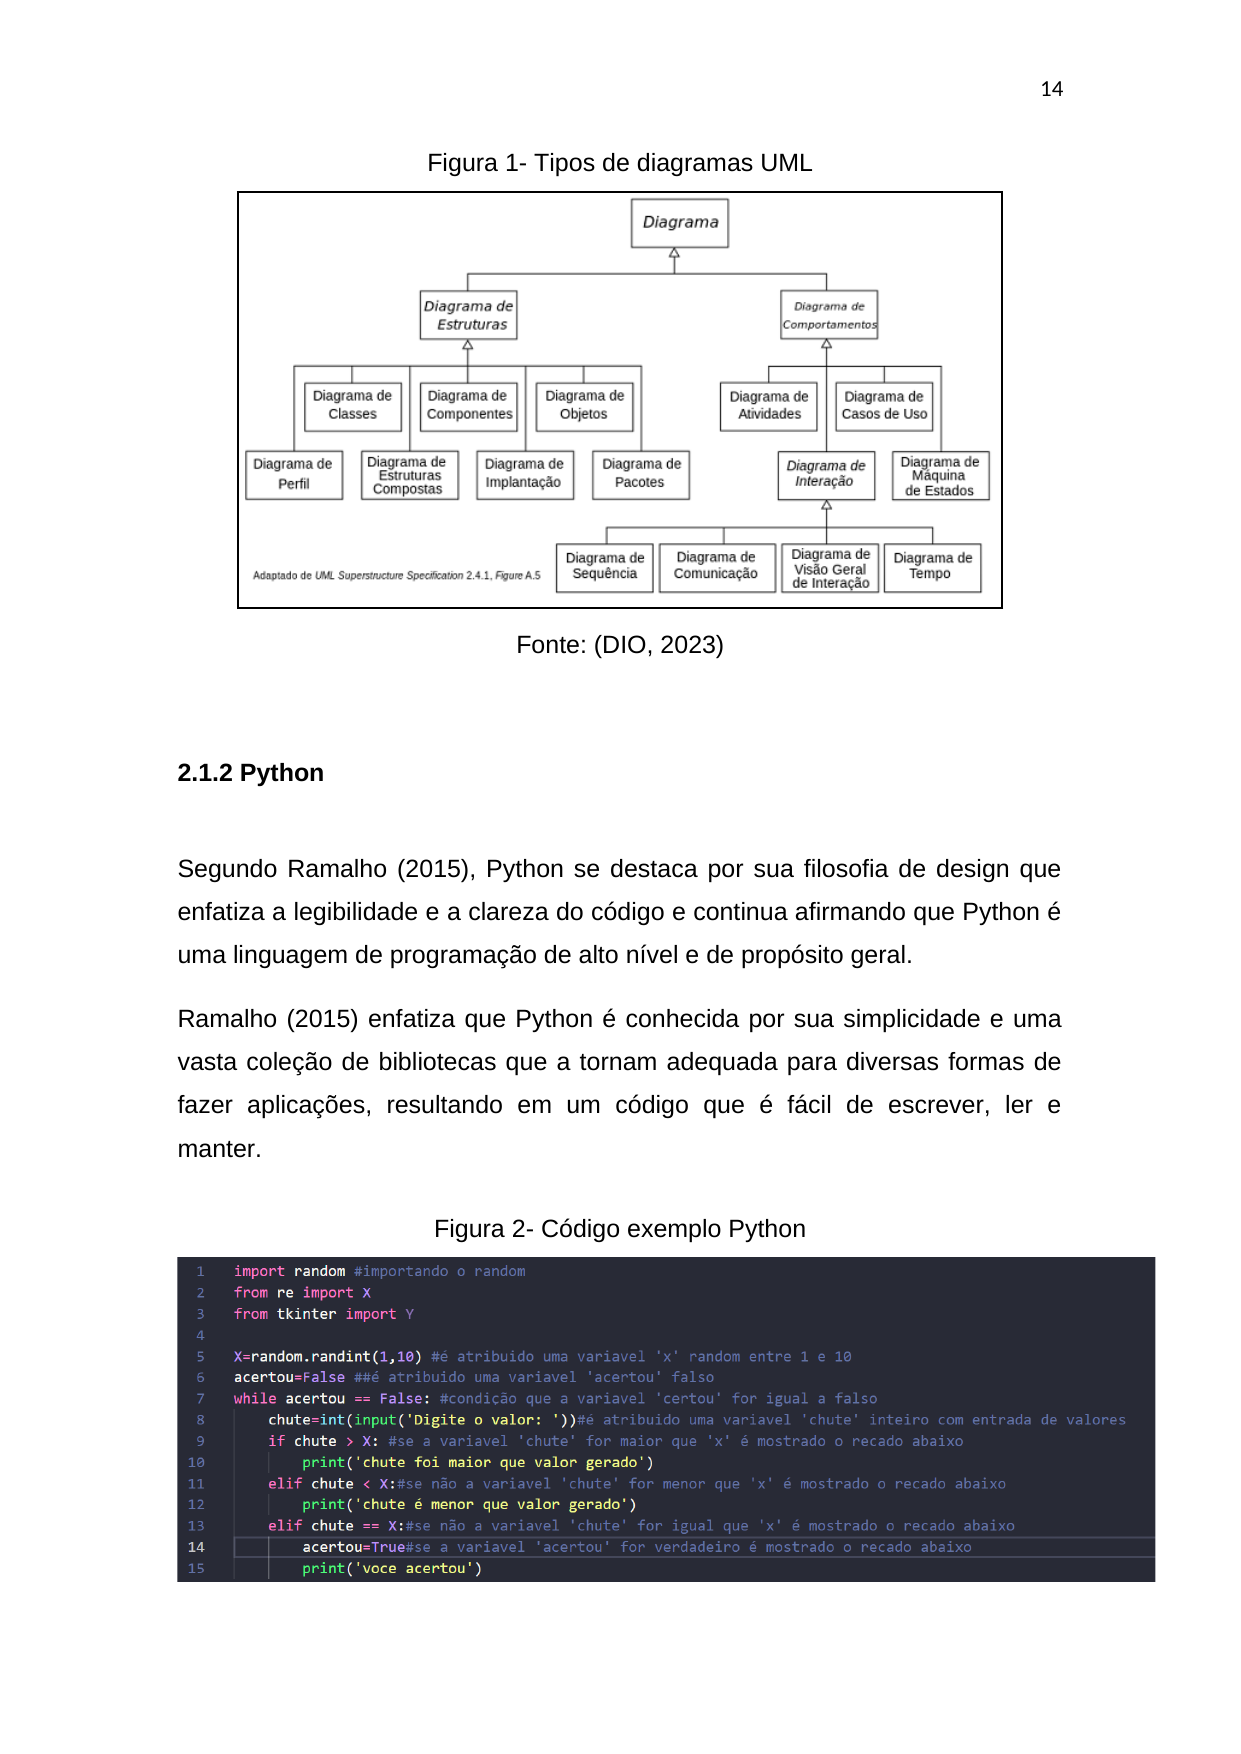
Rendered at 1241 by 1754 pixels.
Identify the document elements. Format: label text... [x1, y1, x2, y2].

text Figura 2- Código exemplo Python [177, 1214, 1063, 1243]
subtitle 2.1.2 Python [177, 758, 1063, 787]
picture [239, 193, 1001, 607]
text Segundo Ramalho (2015), Python se destaca por sua filosofia de design que enfatiza a legibilidade e a clareza do código e continua afirmando que Python é uma linguagem de programação de alto nível e de propósito geral. [177, 854, 1063, 969]
text Ramalho (2015) enfatiza que Python é conhecida por sua simplicidade e uma vasta coleção de bibliotecas que a tornam adequada para diversas formas de fazer aplicações, resultando em um código que é fácil de escrever, ler e manter. [177, 1004, 1063, 1162]
text Figura 1- Tipos de diagramas UML [177, 148, 1063, 176]
picture [177, 1257, 1156, 1582]
text Fonte: (DIO, 2023) [177, 630, 1063, 659]
